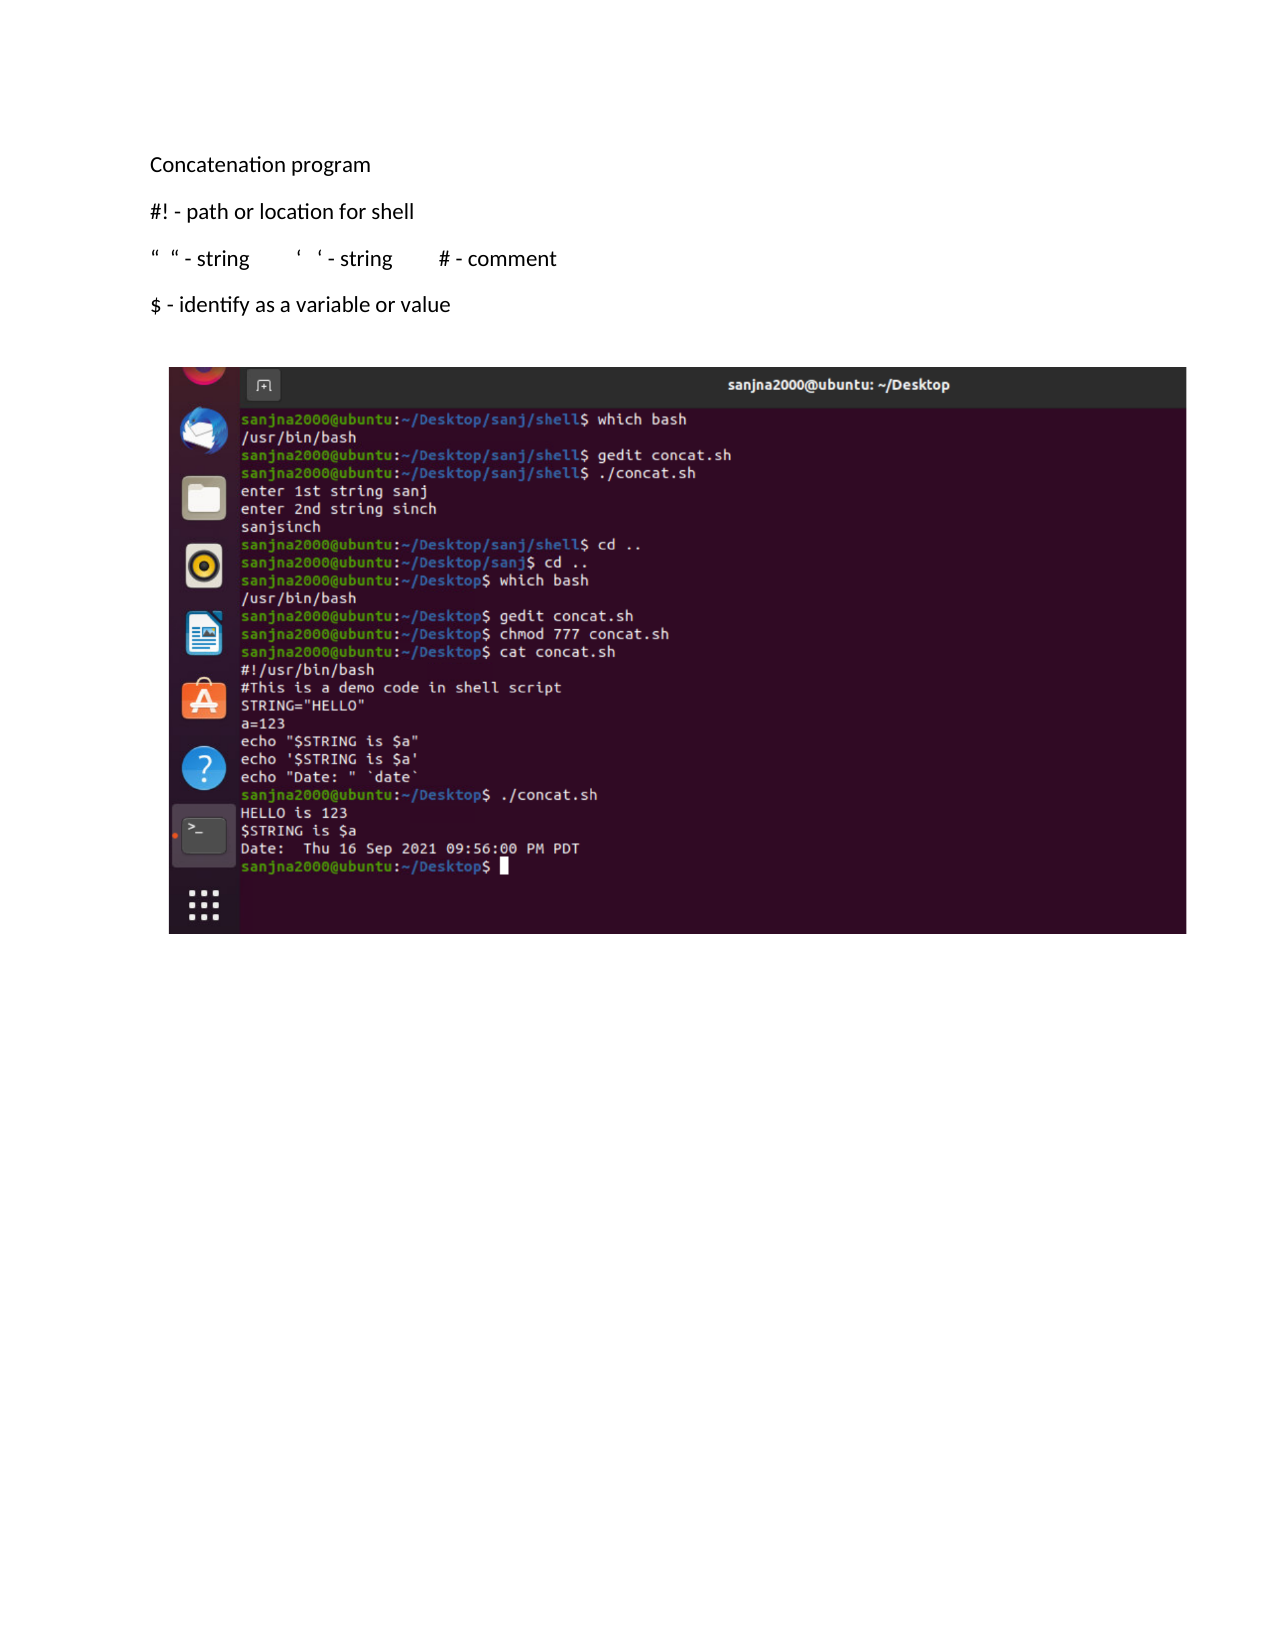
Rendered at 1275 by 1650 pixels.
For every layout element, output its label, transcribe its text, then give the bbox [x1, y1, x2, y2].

text $ - identify as a variable or value [150, 291, 1125, 319]
text “ “ - string ‘ ‘ - string # - comment [150, 244, 1125, 272]
text Concatenation program [150, 150, 1125, 178]
text #! - path or location for shell [150, 197, 1125, 225]
